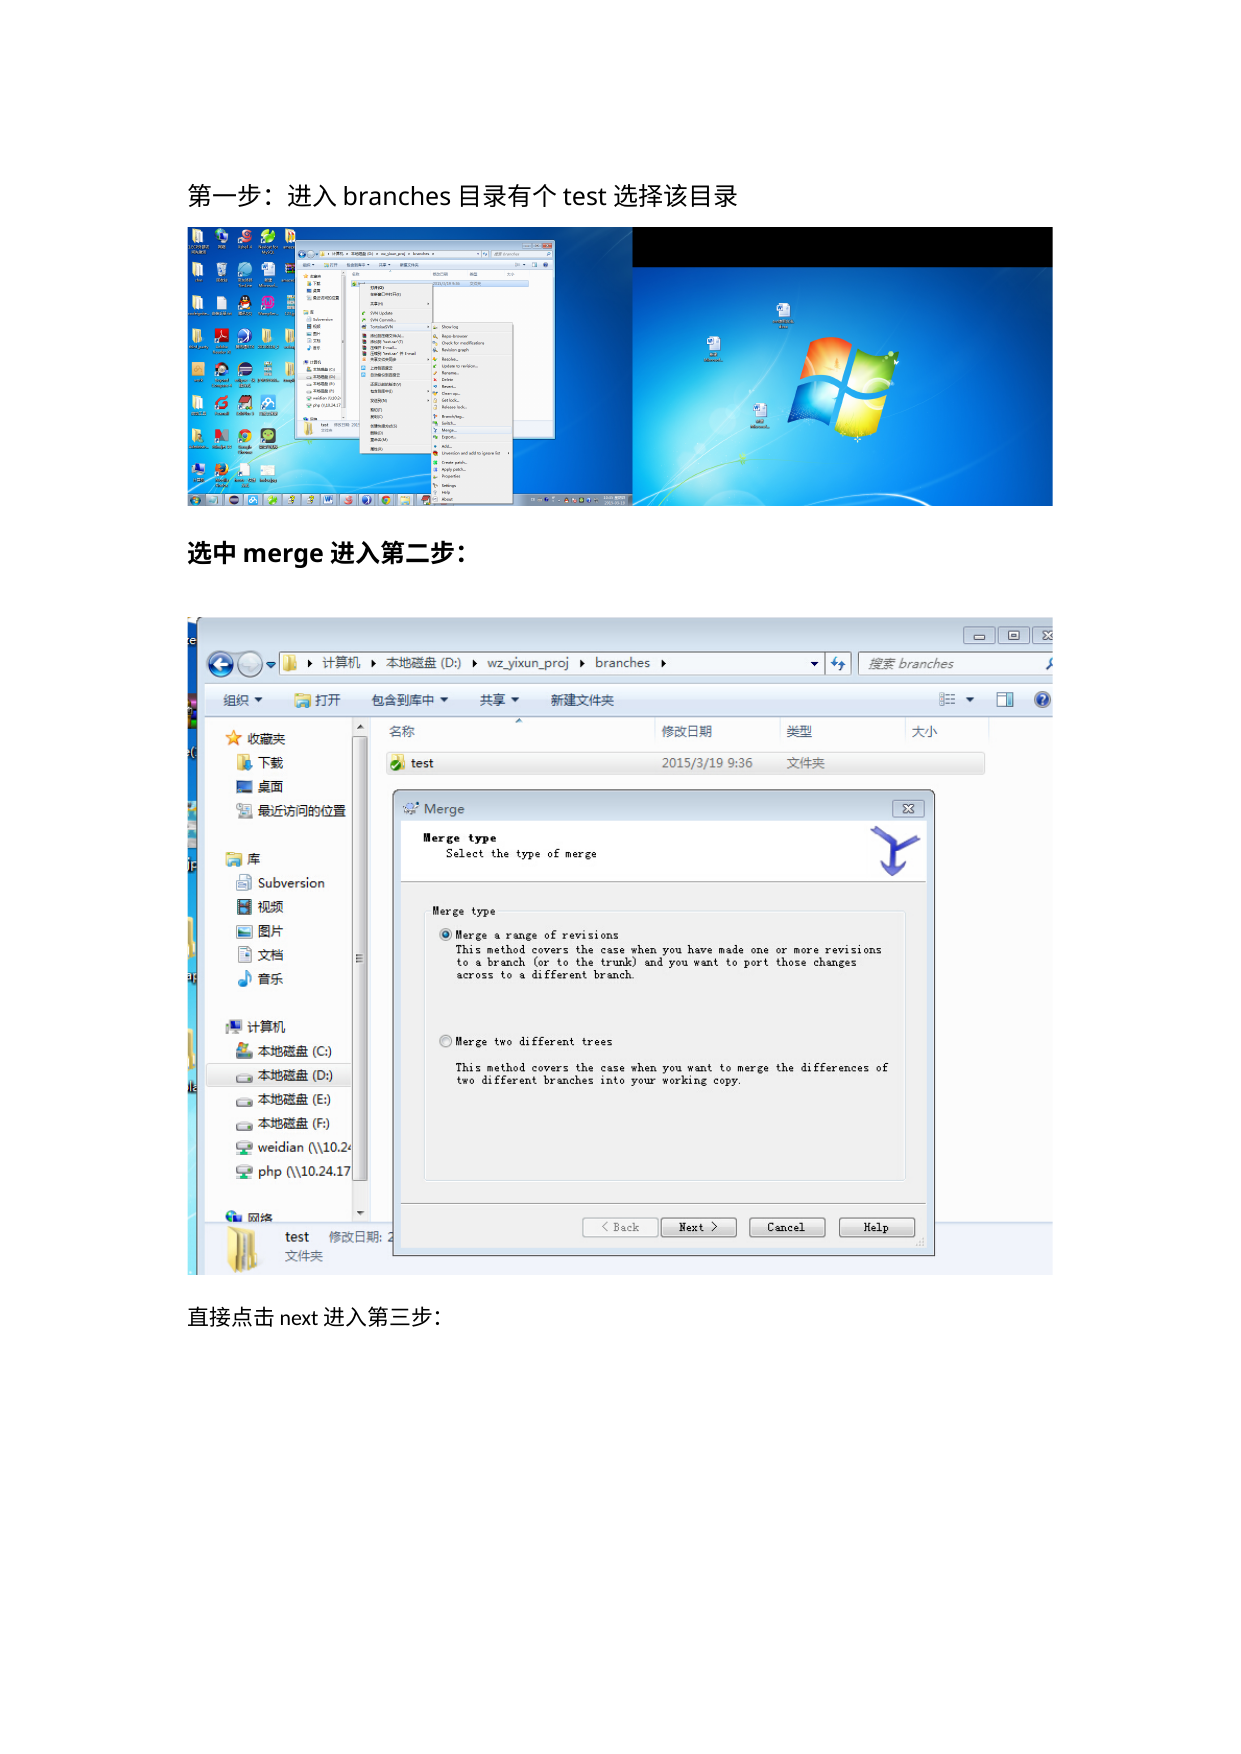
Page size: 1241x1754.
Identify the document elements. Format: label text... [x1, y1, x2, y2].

picture [187, 617, 1053, 1275]
picture [193, 429, 202, 442]
picture [193, 396, 203, 408]
text 第一步：进入branches 目录有个test 选择该目录 [187, 162, 1053, 227]
picture [198, 479, 206, 484]
picture [187, 227, 1053, 506]
picture [192, 464, 205, 474]
text 直接点击next 进入第三步： [187, 1299, 1053, 1332]
text 选中merge 进入第二步： [187, 519, 1053, 584]
